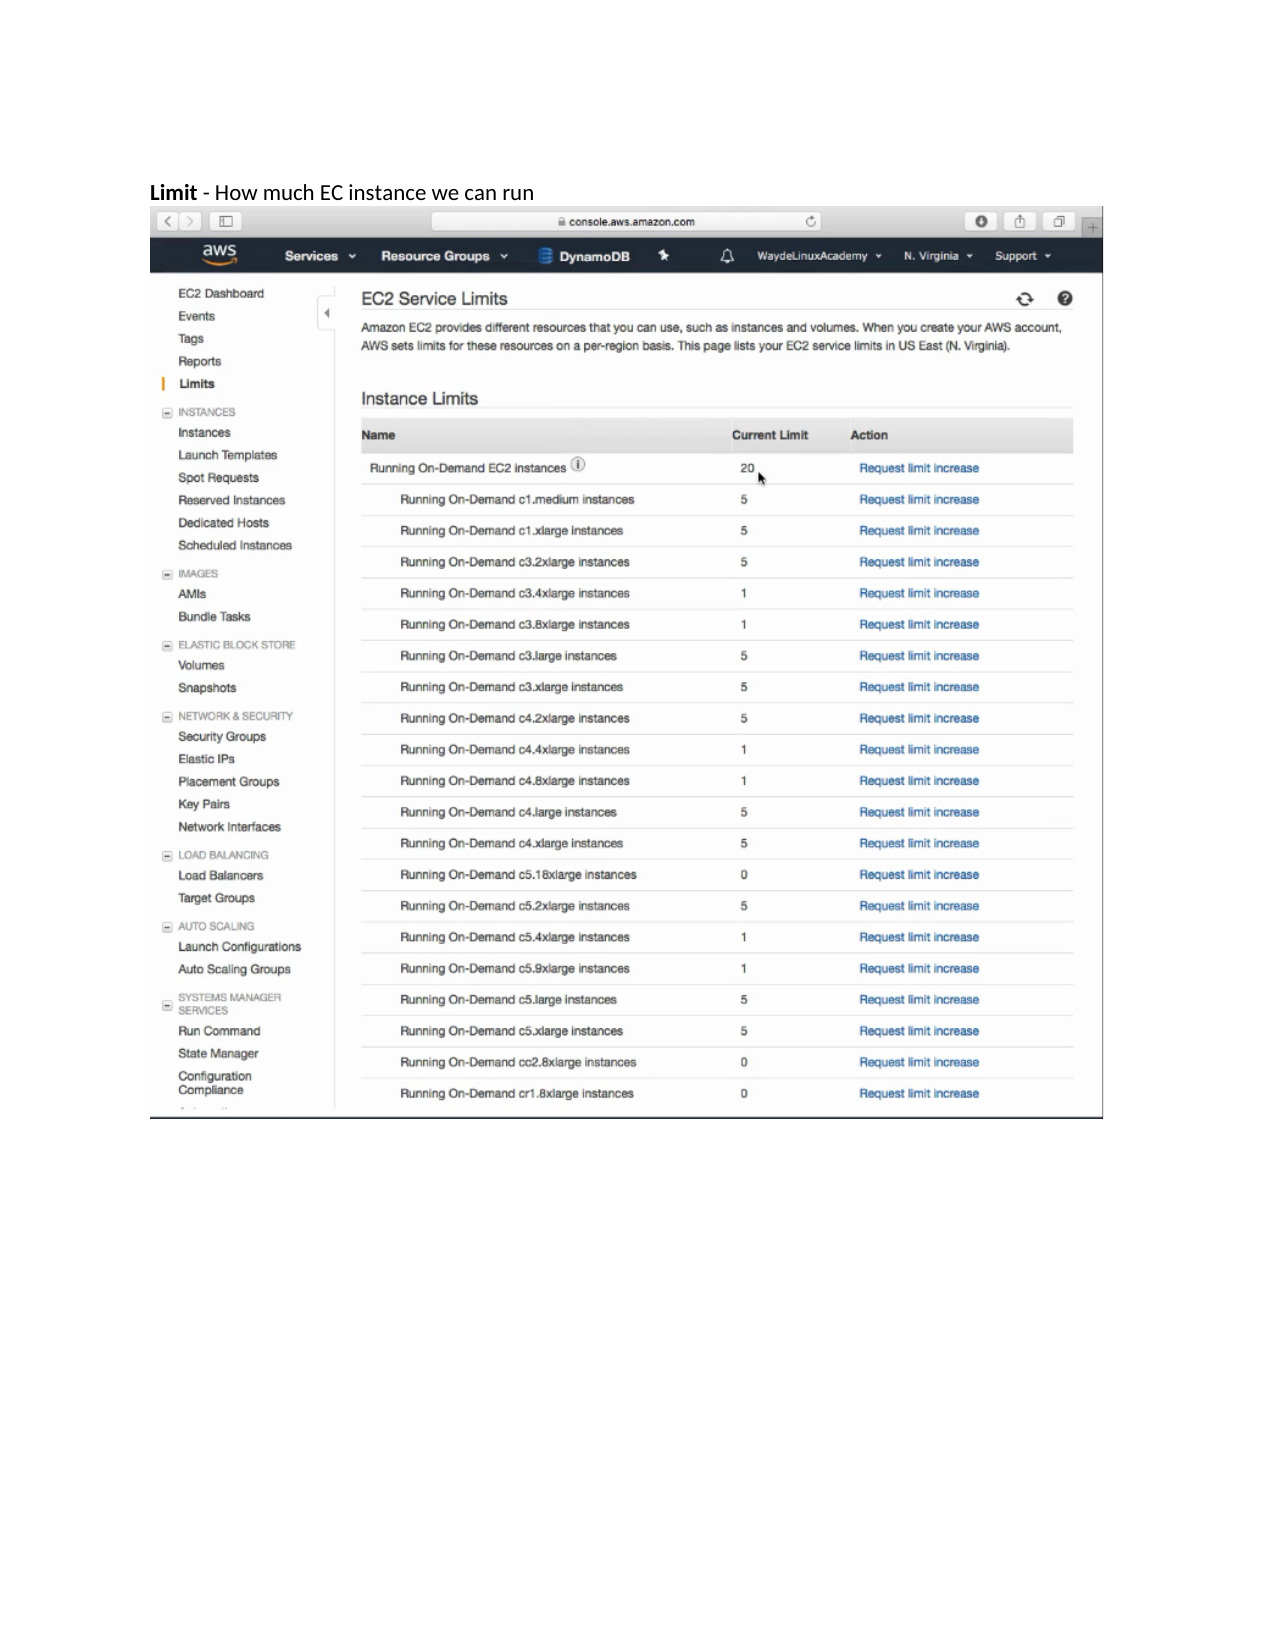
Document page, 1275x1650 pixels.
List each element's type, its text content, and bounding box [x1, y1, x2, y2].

picture [150, 206, 1104, 1119]
text Limit - How much EC instance we can run [150, 178, 1125, 206]
